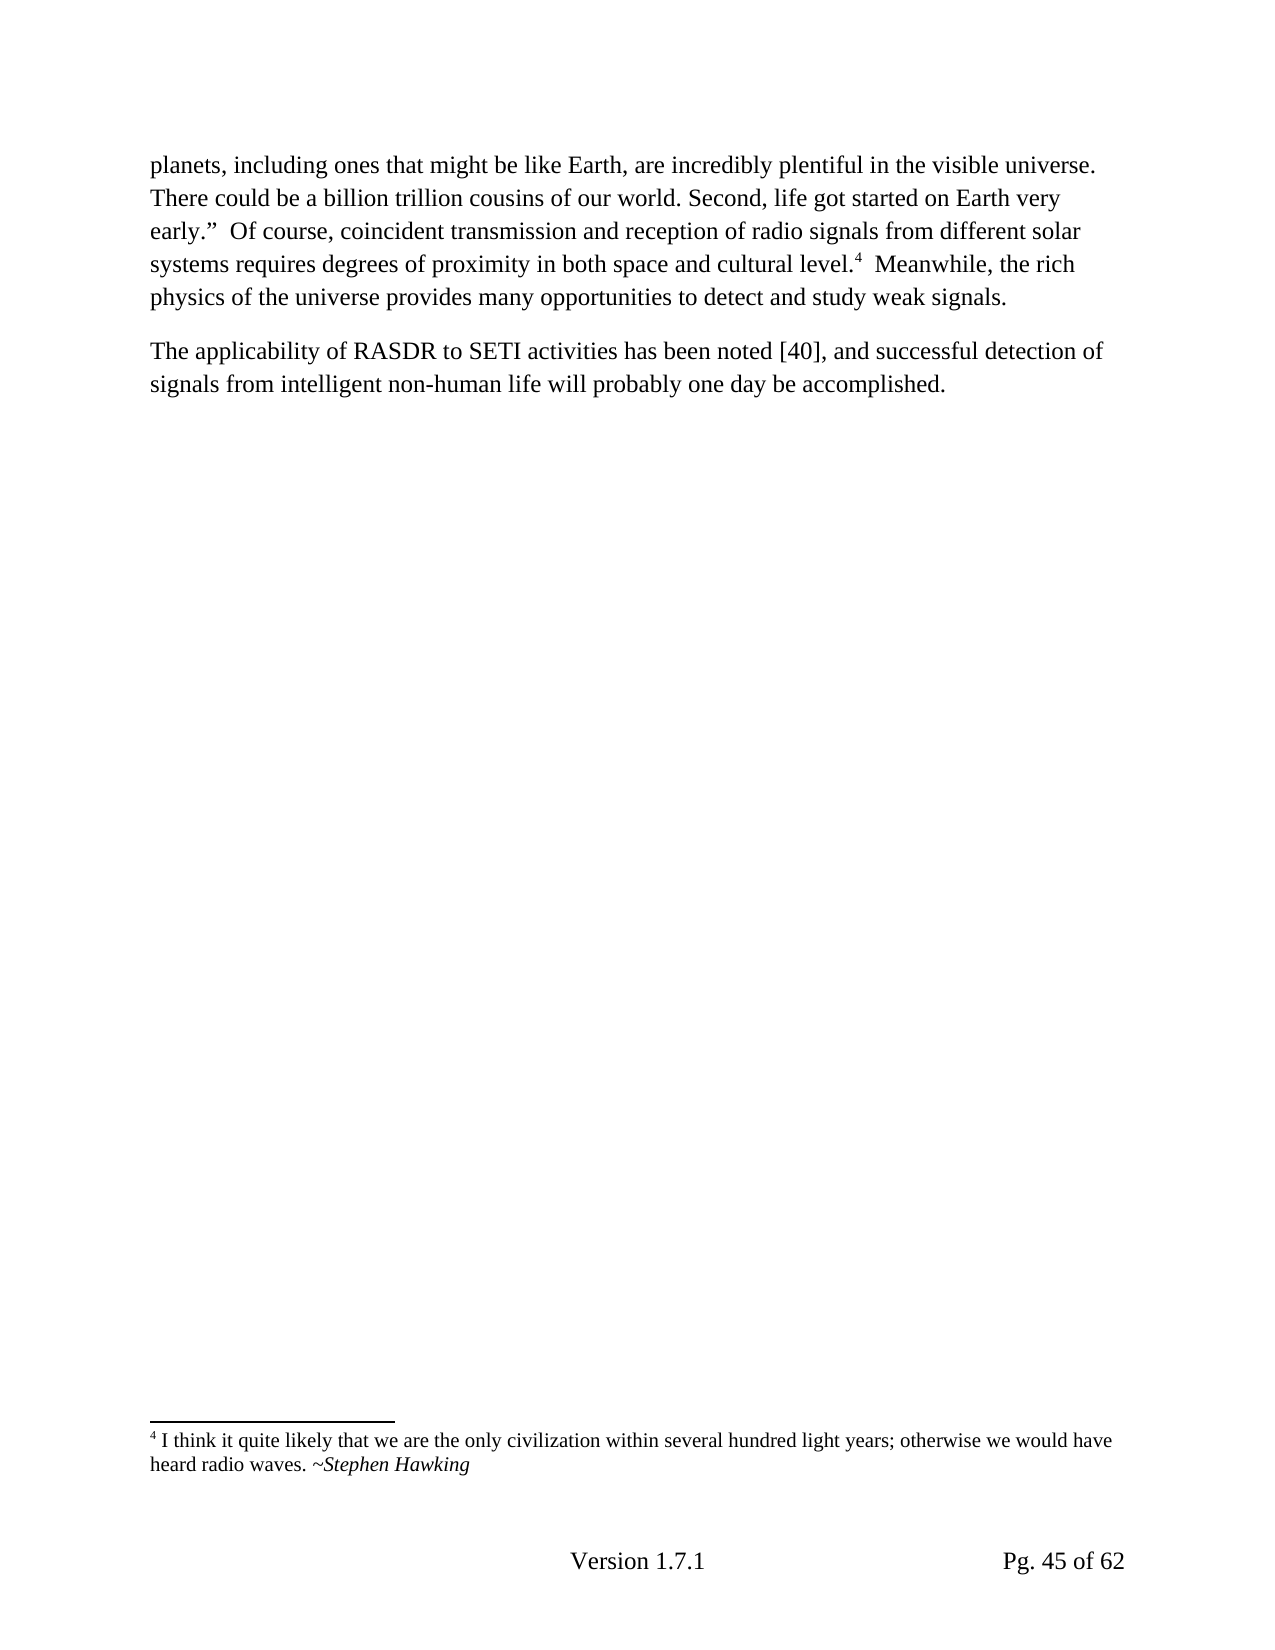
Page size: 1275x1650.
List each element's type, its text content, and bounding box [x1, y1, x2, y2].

text The applicability of RASDR to SETI activities has been noted, and successful detection of signals from intelligent non-human life will probably one day be accomplished. [150, 336, 1125, 398]
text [150, 150, 1125, 311]
